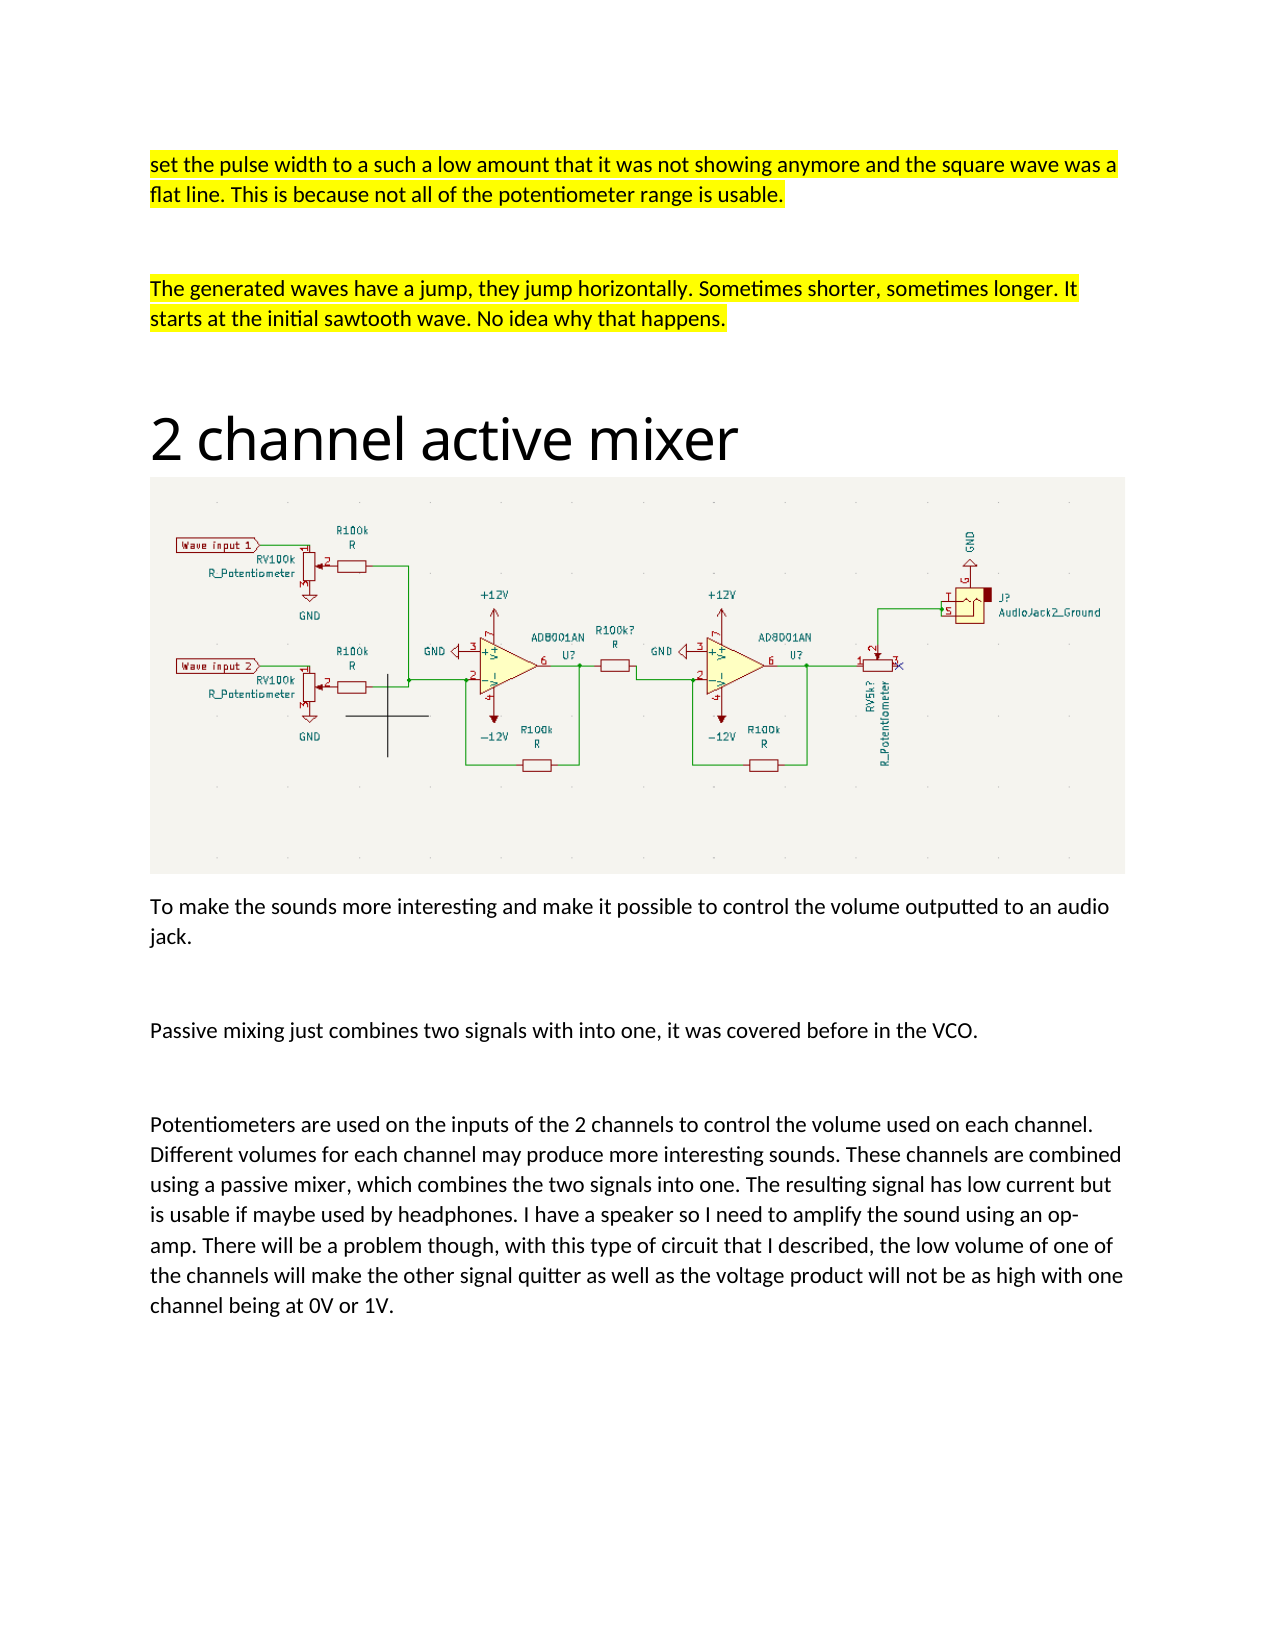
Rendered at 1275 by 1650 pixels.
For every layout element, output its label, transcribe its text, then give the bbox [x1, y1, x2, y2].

text Potentiometers are used on the inputs of the 2 channels to control the volume used on each channel. Different volumes for each channel may produce more interesting sounds. These channels are combined using a passive mixer, which combines the two signals into one. The resulting signal has low current but is usable if maybe used by headphones. I have a speaker so I need to amplify the sound using an op-amp. There will be a problem though, with this type of circuit that I described, the low volume of one of the channels will make the other signal quitter as well as the voltage product will not be as high with one channel being at 0V or 1V. [150, 1110, 1125, 1319]
title 2 channel active mixer [150, 398, 1125, 477]
text Passive mixing just combines two signals with into one, it was covered before in the VCO. [150, 1016, 1125, 1044]
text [150, 150, 1125, 208]
text To make the sounds more interesting and make it possible to control the volume outputted to an audio jack. [150, 892, 1125, 951]
picture [150, 477, 1125, 874]
text The generated waves have a jump, they jump horizontally. Sometimes shorter, sometimes longer. It starts at the initial sawtooth wave. No idea why that happens. [150, 274, 1125, 332]
